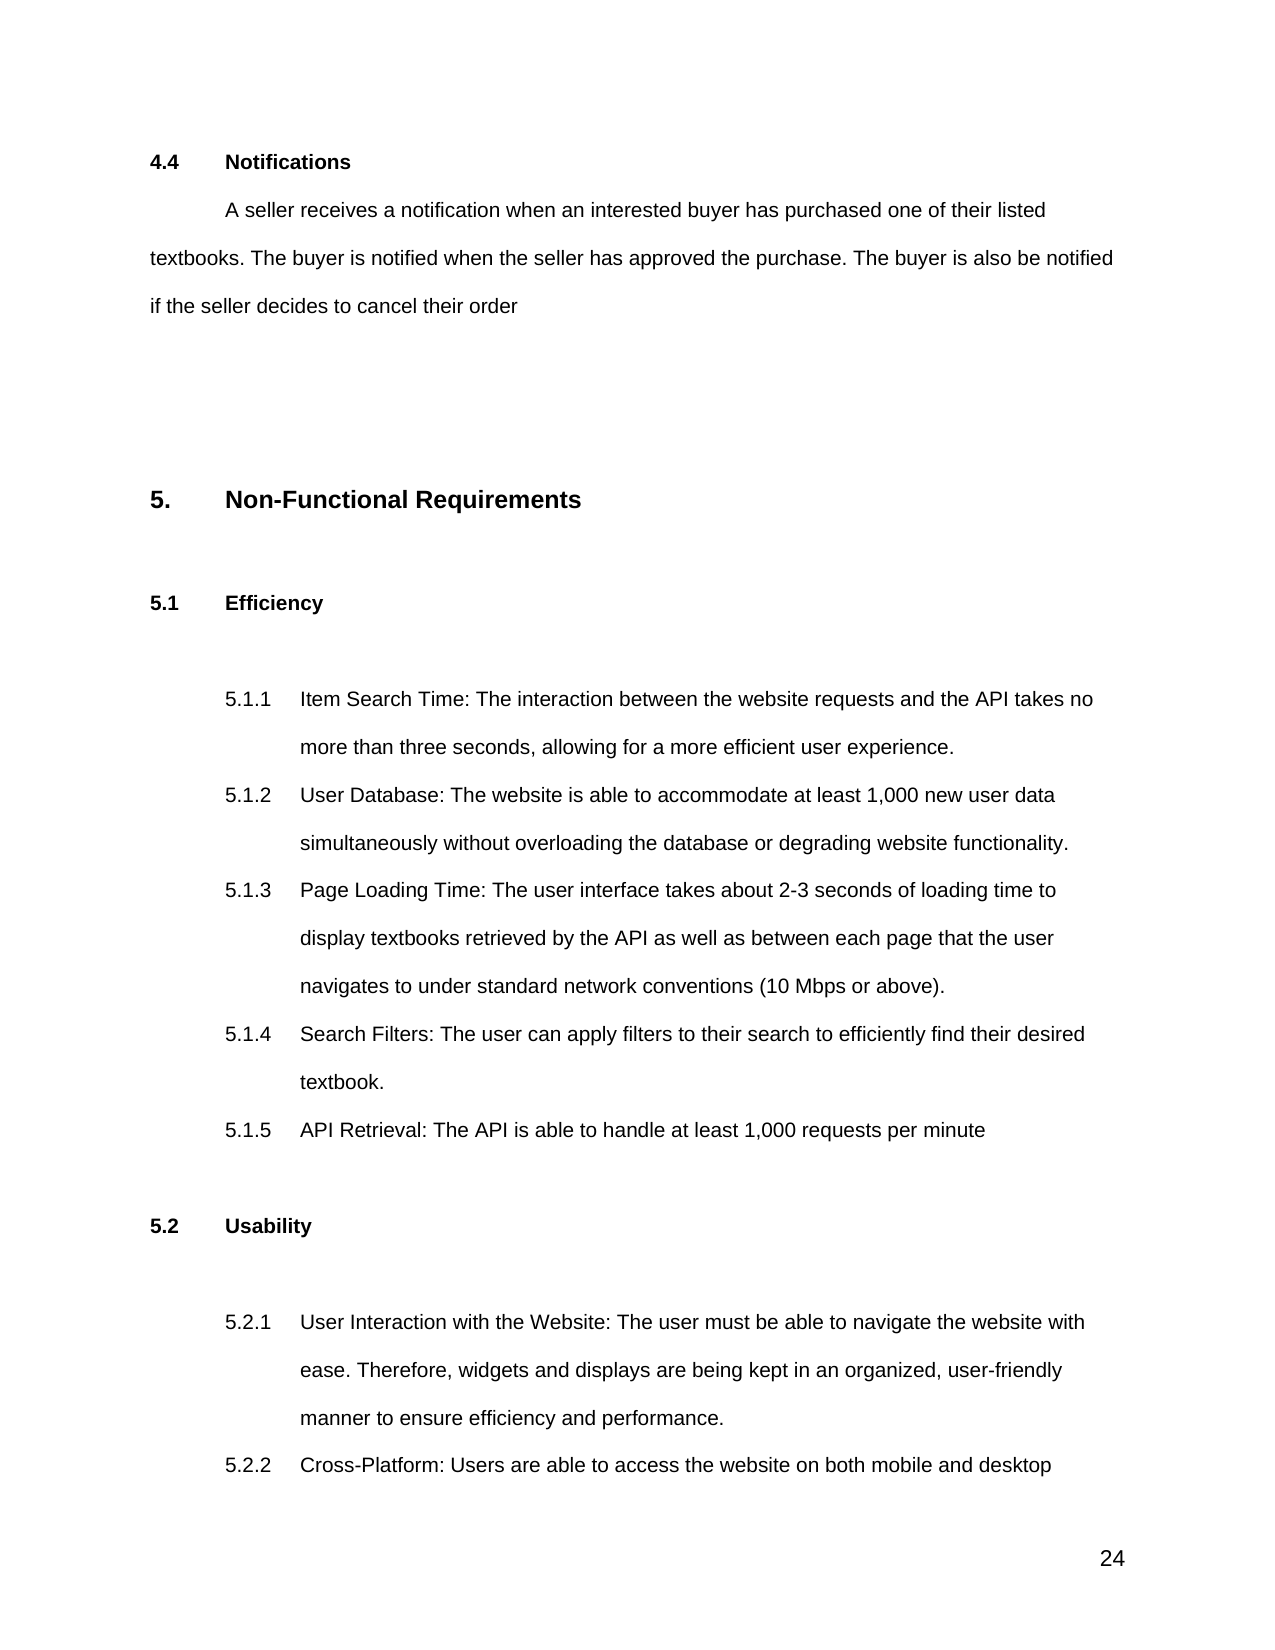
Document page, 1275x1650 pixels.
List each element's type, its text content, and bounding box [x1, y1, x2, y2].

text 5.1.3 Page Loading Time: The user interface takes about 2-3 seconds of loading time to [150, 878, 1125, 902]
text A seller receives a notification when an interested buyer has purchased one of their listed textbooks. The buyer is notified when the seller has approved the purchase. The buyer is also be notified if the seller decides to cancel their order [150, 198, 1125, 318]
text 4.4 Notifications [150, 150, 1125, 174]
text 5.1.1 Item Search Time: The interaction between the website requests and the API takes no [225, 687, 1125, 711]
text 5.2.1 User Interaction with the Website: The user must be able to navigate the website with [150, 1309, 1125, 1333]
text display textbooks retrieved by the API as well as between each page that the user navigates to under standard network conventions (10 Mbps or above). [300, 926, 1125, 998]
text 5.1.2 User Database: The website is able to accommodate at least 1,000 new user data [225, 782, 1125, 806]
text 5.1.4 Search Filters: The user can apply filters to their search to efficiently find their desired [225, 1022, 1125, 1046]
text 5.2 Usability [150, 1214, 1125, 1238]
text 5.1.5 API Retrieval: The API is able to handle at least 1,000 requests per minute [150, 1118, 1125, 1142]
text 5.1 Efficiency [150, 591, 1125, 615]
text more than three seconds, allowing for a more efficient user experience. [225, 734, 1125, 758]
text 5.2.2 Cross-Platform: Users are able to access the website on both mobile and desktop [150, 1453, 1125, 1477]
text textbook. [225, 1070, 1125, 1094]
text simultaneously without overloading the database or degrading website functionality. [225, 830, 1125, 854]
text ease. Therefore, widgets and displays are being kept in an organized, user-friendly manner to ensure efficiency and performance. [300, 1357, 1125, 1429]
text 5. Non-Functional Requirements [150, 485, 1125, 514]
